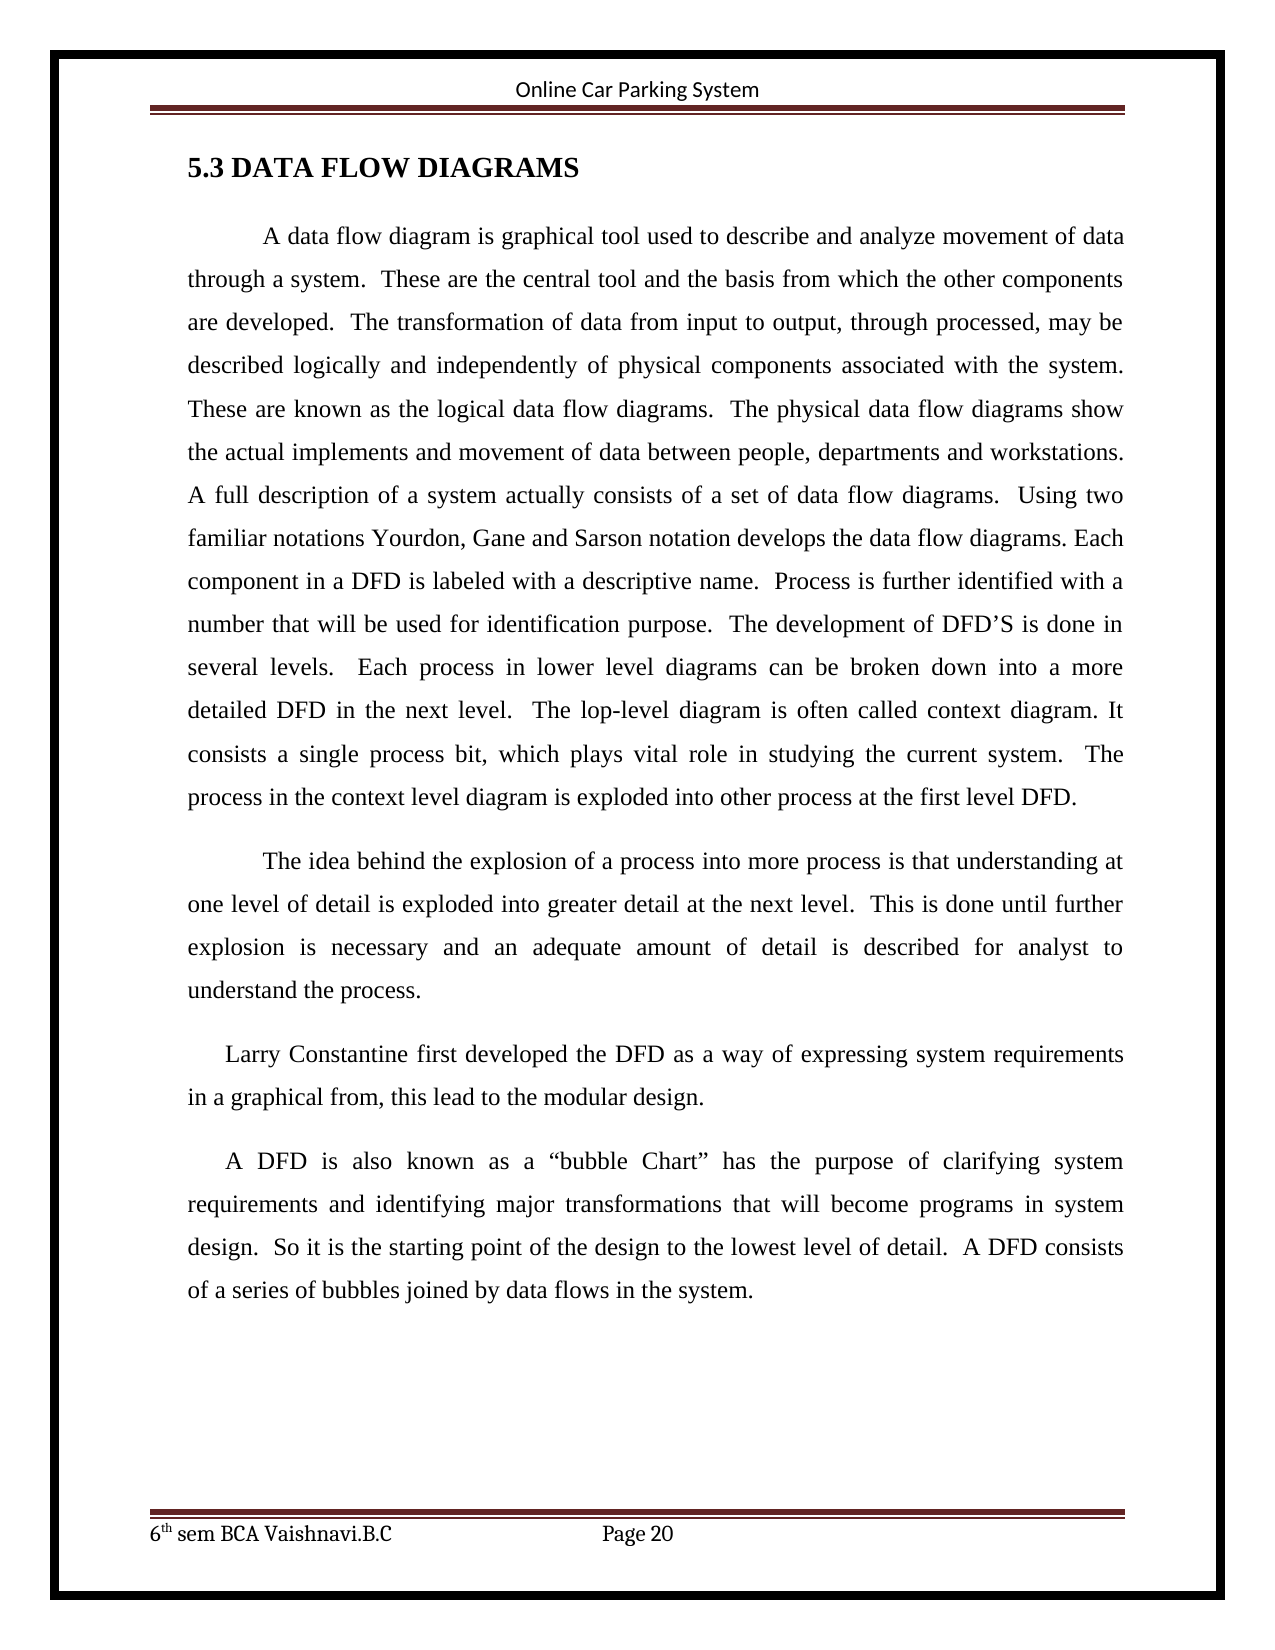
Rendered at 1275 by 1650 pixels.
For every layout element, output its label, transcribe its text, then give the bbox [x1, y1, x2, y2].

text A DFD is also known as a “bubble Chart” has the purpose of clarifying system requirements and identifying major transformations that will become programs in system design. So it is the starting point of the design to the lowest level of detail. A DFD consists of a series of bubbles joined by data flows in the system. [187, 1146, 1125, 1304]
text Larry Constantine first developed the DFD as a way of expressing system requirements in a graphical from, this lead to the modular design. [187, 1039, 1125, 1111]
text A data flow diagram is graphical tool used to describe and analyze movement of data through a system. These are the central tool and the basis from which the other components are developed. The transformation of data from input to output, through processed, may be described logically and independently of physical components associated with the system. These are known as the logical data flow diagrams. The physical data flow diagrams show the actual implements and movement of data between people, departments and workstations. A full description of a system actually consists of a set of data flow diagrams. Using two familiar notations Yourdon, Gane and Sarson notation develops the data flow diagrams. Each component in a DFD is labeled with a descriptive name. Process is further identified with a number that will be used for identification purpose. The development of DFD’S is done in several levels. Each process in lower level diagrams can be broken down into a more detailed DFD in the next level. The lop-level diagram is often called context diagram. It consists a single process bit, which plays vital role in studying the current system. The process in the context level diagram is exploded into other process at the first level DFD. [187, 221, 1125, 811]
text 5.3 DATA FLOW DIAGRAMS [187, 150, 1125, 183]
text The idea behind the explosion of a process into more process is that understanding at one level of detail is exploded into greater detail at the next level. This is done until further explosion is necessary and an adequate amount of detail is described for analyst to understand the process. [187, 846, 1125, 1004]
